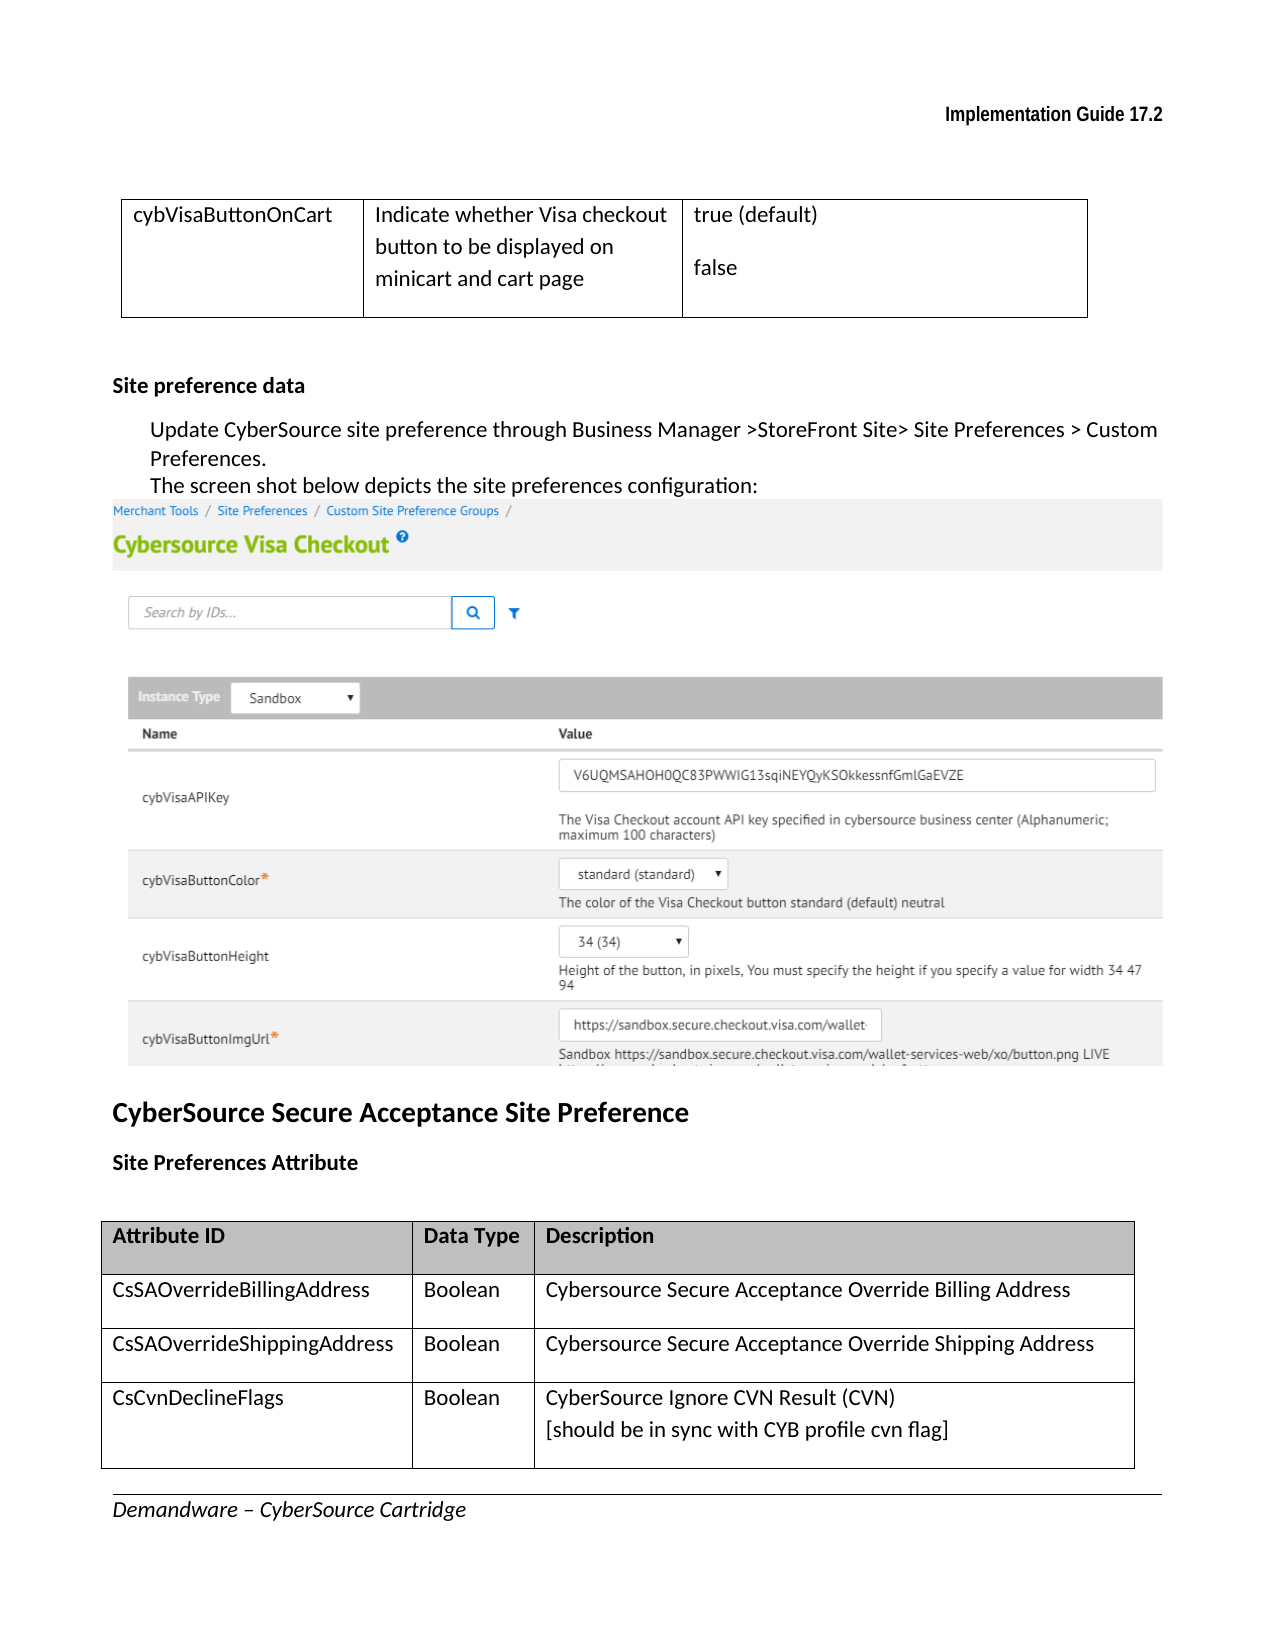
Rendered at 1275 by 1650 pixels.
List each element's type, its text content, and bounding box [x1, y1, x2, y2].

table_cell CyberSource Ignore CVN Result (CVN) [should be in sync with CYB profile cvn flag] [535, 1383, 1134, 1468]
subtitle Site preference data [112, 371, 1162, 399]
text The screen shot below depicts the site preferences configuration: [150, 472, 1162, 499]
table_cell Boolean [413, 1383, 534, 1468]
picture [112, 499, 1163, 1066]
table_cell Indicate whether Visa checkout button to be displayed on minicart and cart page [364, 200, 682, 317]
table_cell cybVisaButtonOnCart [122, 200, 363, 317]
subtitle Site Preferences Attribute [112, 1148, 1162, 1176]
table_cell CsCvnDeclineFlags [102, 1383, 412, 1468]
table_cell CsSAOverrideBillingAddress [102, 1275, 412, 1328]
table_cell Cybersource Secure Acceptance Override Shipping Address [535, 1329, 1134, 1382]
table_header Description [535, 1222, 1134, 1274]
subtitle CyberSource Secure Acceptance Site Preference [112, 1094, 1162, 1130]
table_cell CsSAOverrideShippingAddress [102, 1329, 412, 1382]
text Update CyberSource site preference through Business Manager >StoreFront Site> Site Preferences > Custom Preferences. [150, 416, 1162, 472]
table_cell Boolean [413, 1275, 534, 1328]
table_header Data Type [413, 1222, 534, 1274]
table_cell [683, 200, 1087, 317]
table_cell Cybersource Secure Acceptance Override Billing Address [535, 1275, 1134, 1328]
table_header Attribute ID [102, 1222, 412, 1274]
table_cell Boolean [413, 1329, 534, 1382]
